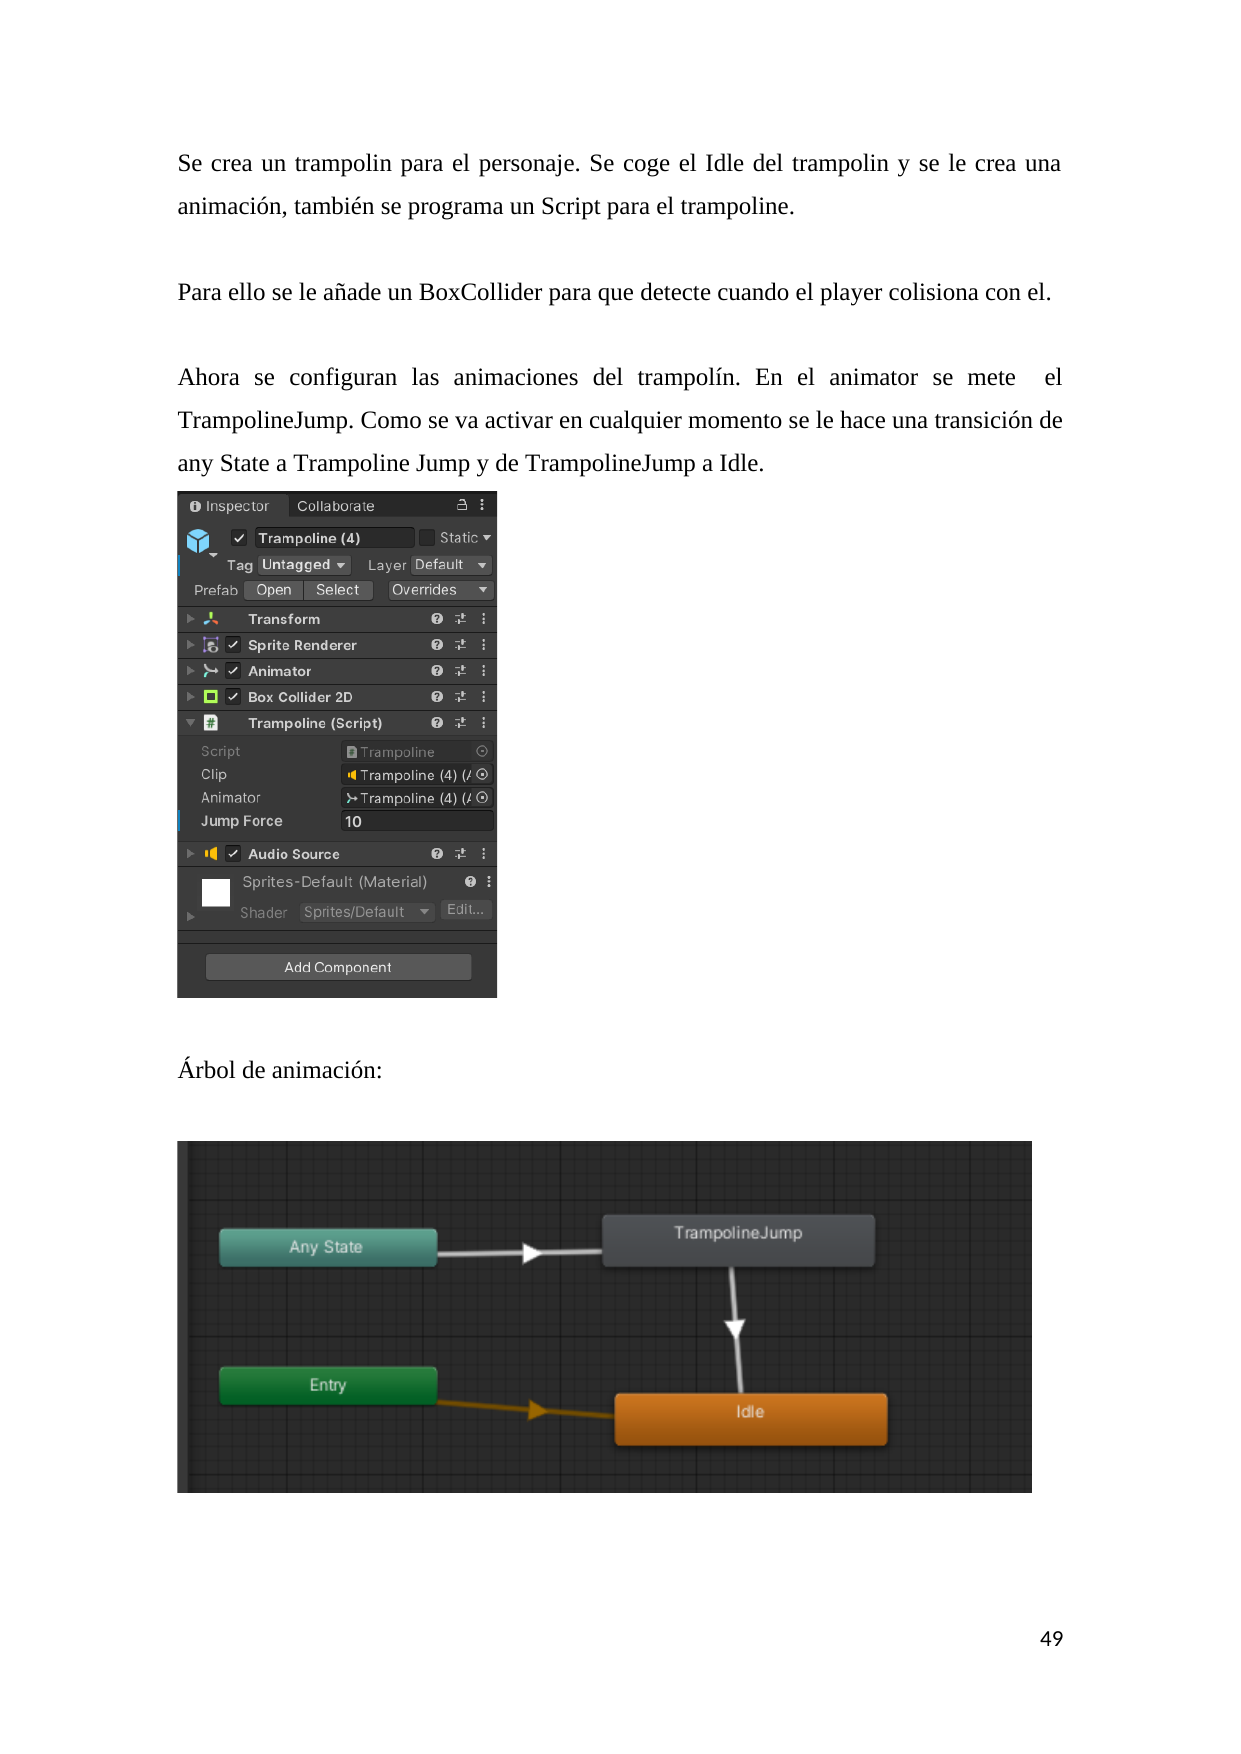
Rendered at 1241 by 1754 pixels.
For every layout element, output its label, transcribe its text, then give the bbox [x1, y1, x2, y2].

picture [177, 491, 498, 998]
text Se crea un trampolin para el personaje. Se coge el Idle del trampolin y se le crea una animación, también se programa un Script para el trampoline. [177, 148, 1063, 219]
picture [177, 1141, 1032, 1493]
text Árbol de animación: [177, 1055, 1063, 1083]
text Ahora se configuran las animaciones del trampolín. En el animator se mete el TrampolineJump. Como se va activar en cualquier momento se le hace una transición de any State a Trampoline Jump y de TrampolineJump a Idle. [177, 362, 1063, 477]
text Para ello se le añade un BoxCollider para que detecte cuando el player colisiona con el. [177, 277, 1063, 306]
